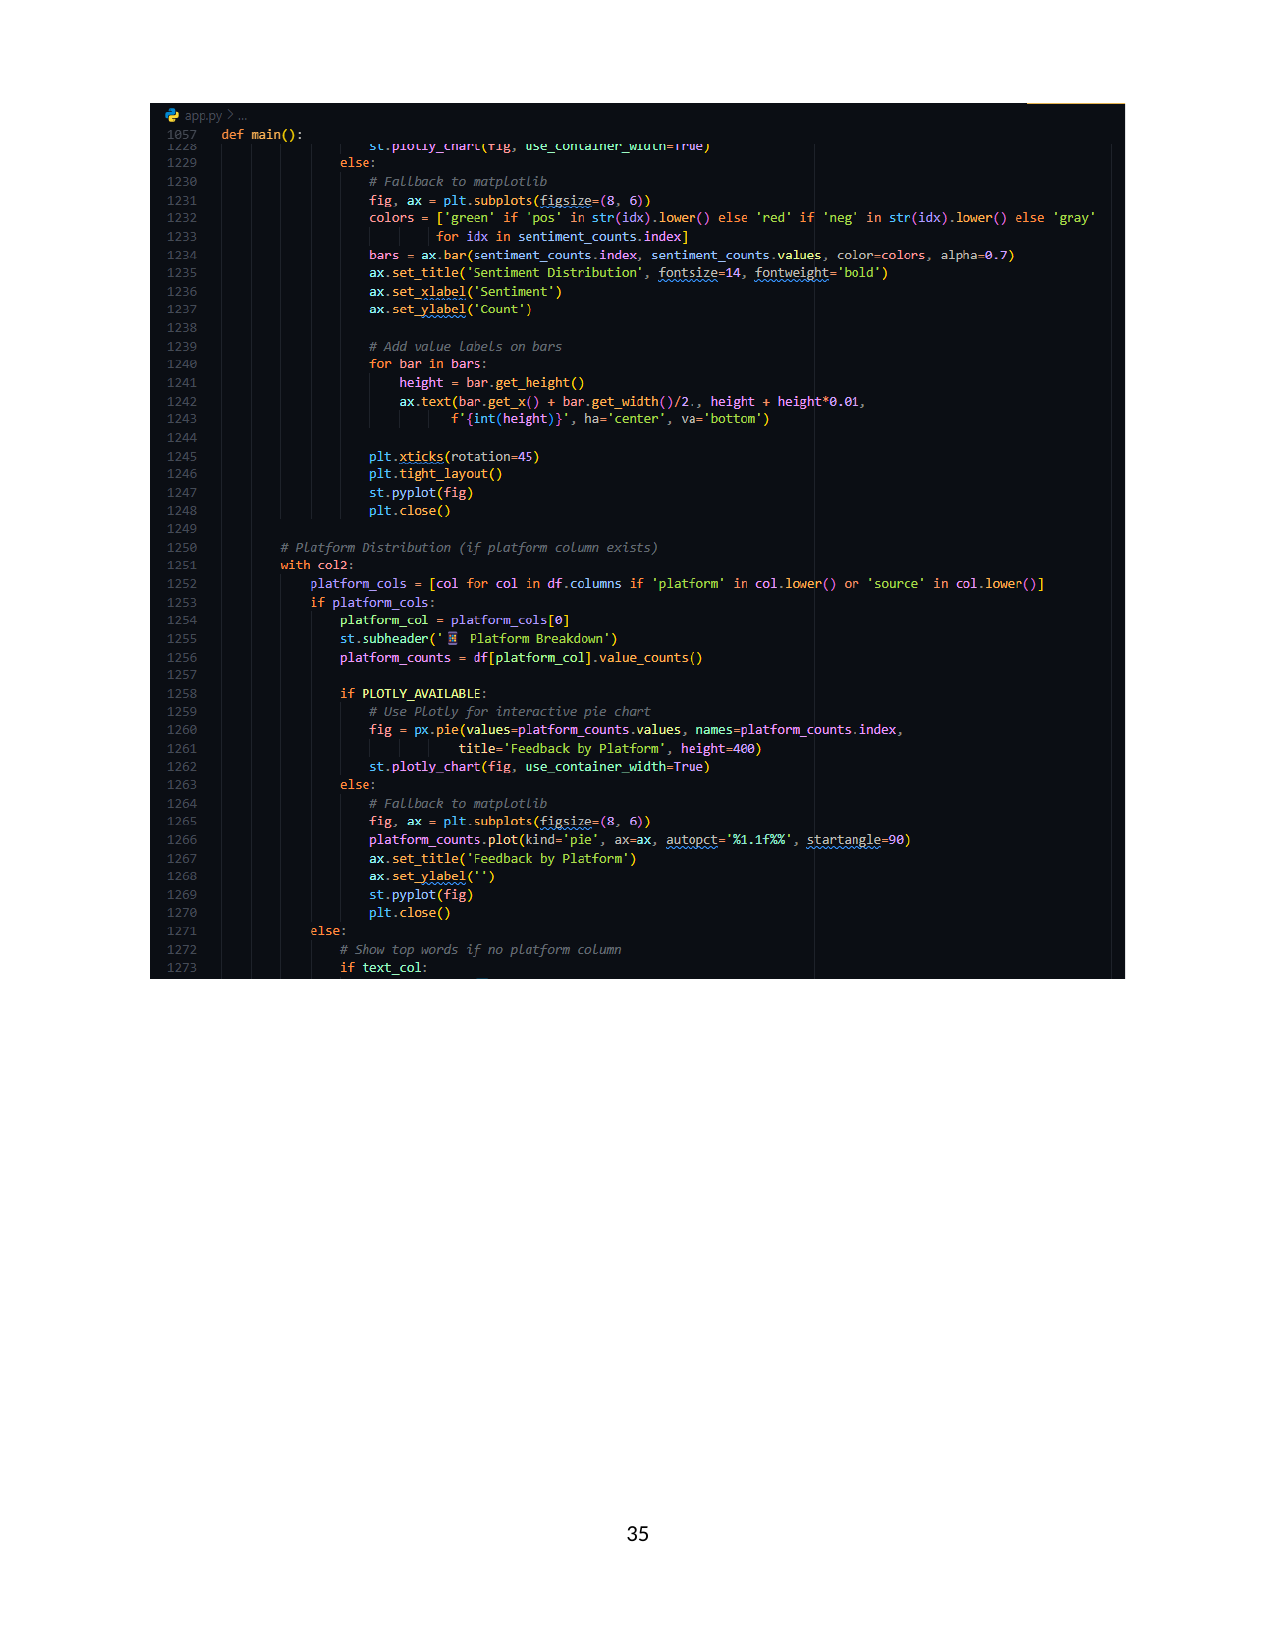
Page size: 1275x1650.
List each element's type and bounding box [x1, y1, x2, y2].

picture [150, 103, 1125, 979]
